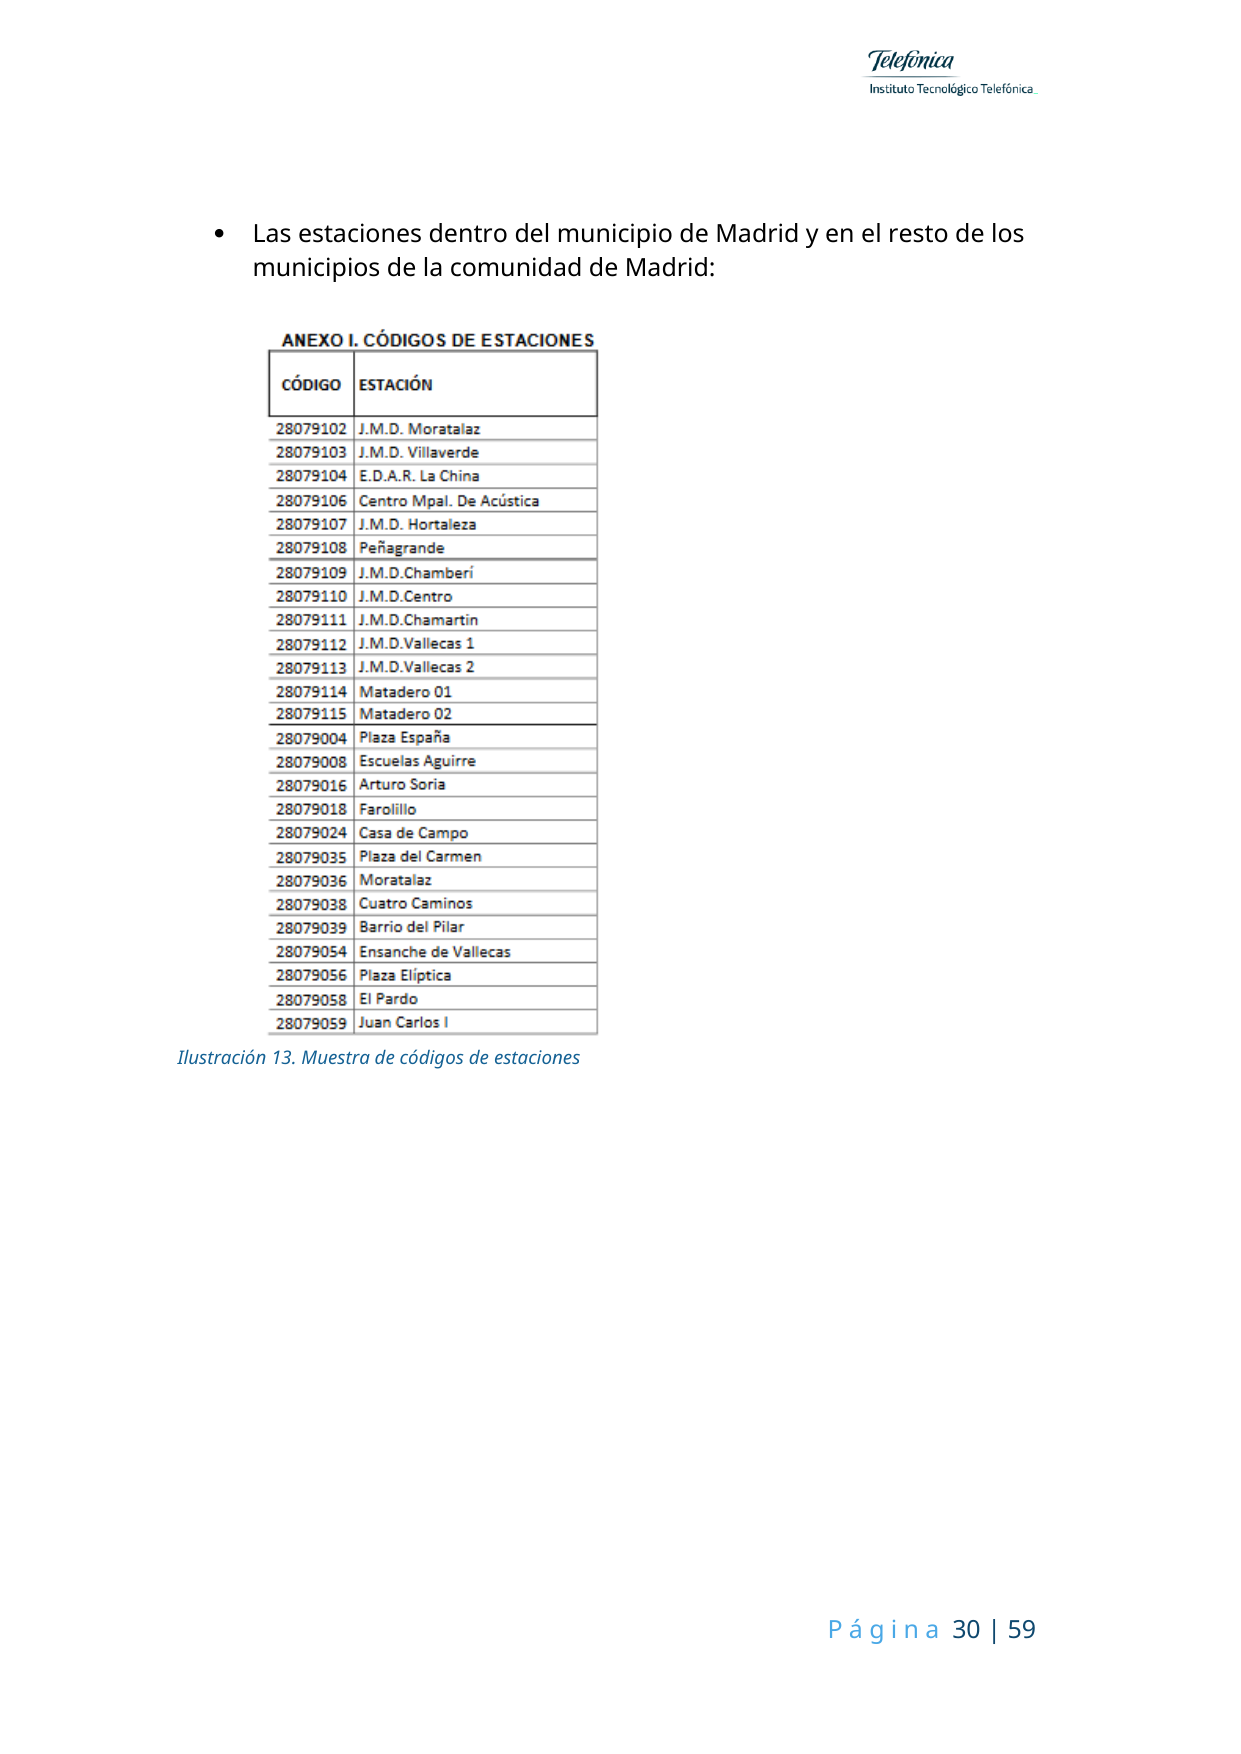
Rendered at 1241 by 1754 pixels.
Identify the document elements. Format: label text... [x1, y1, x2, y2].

picture [822, 29, 1064, 109]
list Las estaciones dentro del municipio de Madrid y en el resto de los municipios de la comunidad de Madrid: [215, 216, 1063, 284]
picture [251, 318, 614, 1045]
